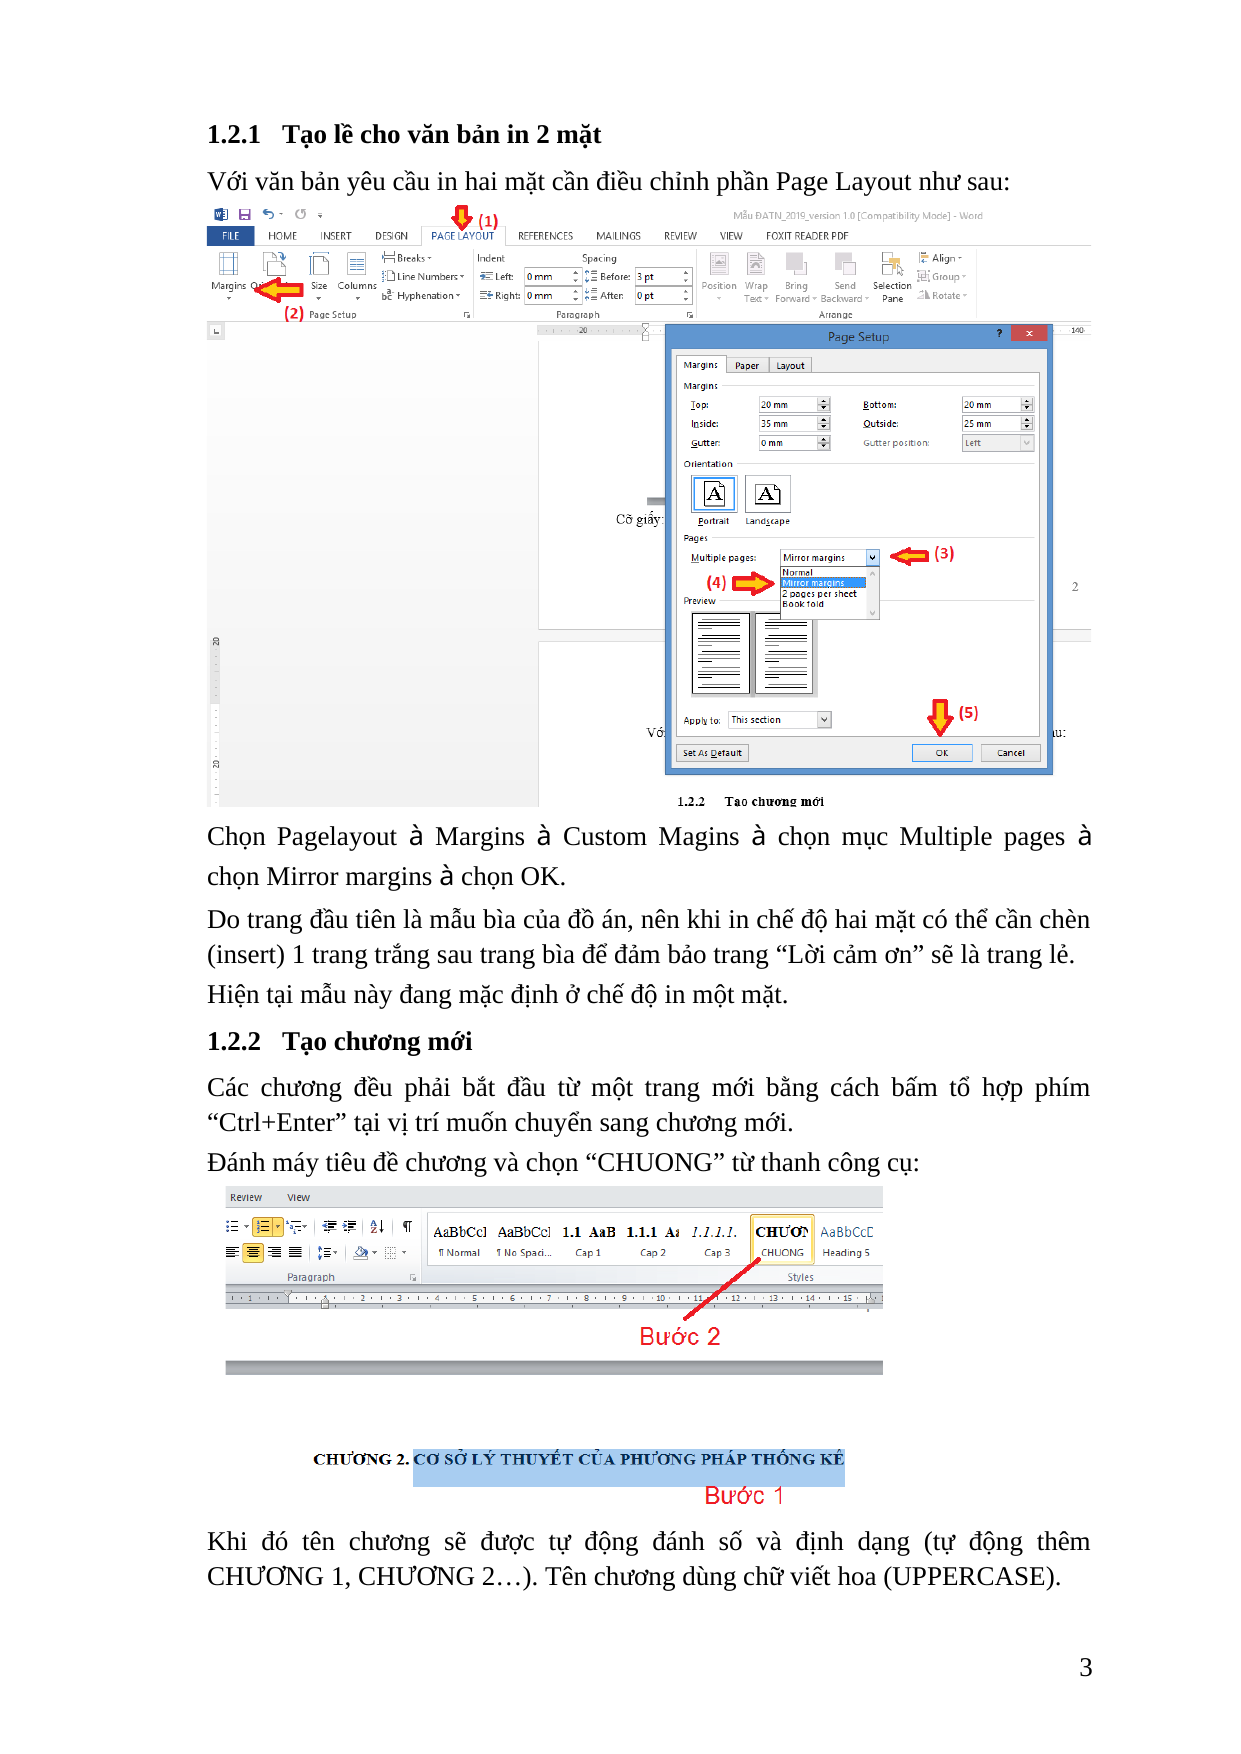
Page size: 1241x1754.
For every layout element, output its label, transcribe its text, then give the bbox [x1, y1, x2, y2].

subtitle Tạo lề cho văn bản in 2 mặt [207, 118, 1092, 149]
subtitle Tạo chương mới [207, 1025, 1092, 1056]
text Đánh máy tiêu đề chương và chọn “CHUONG” từ thanh công cụ: [207, 1146, 1092, 1177]
text Với văn bản yêu cầu in hai mặt cần điều chỉnh phần Page Layout như sau: [207, 165, 1092, 196]
text Do trang đầu tiên là mẫu bìa của đồ án, nên khi in chế độ hai mặt có thể cần chèn (insert) 1 trang trắng sau trang bìa để đảm bảo trang “Lời cảm ơn” sẽ là trang lẻ. [207, 903, 1092, 969]
text Hiện tại mẫu này đang mặc định ở chế độ in một mặt. [207, 978, 1092, 1009]
text Các chương đều phải bắt đầu từ một trang mới bằng cách bấm tổ hợp phím “Ctrl+Enter” tại vị trí muốn chuyển sang chương mới. [207, 1071, 1092, 1137]
picture [206, 205, 1092, 807]
text Khi đó tên chương sẽ được tự động đánh số và định dạng (tự động thêm CHƯƠNG 1, CHƯƠNG 2…). Tên chương dùng chữ viết hoa (UPPERCASE). [207, 1525, 1092, 1591]
text Chọn Pagelayout à Margins à Custom Magins à chọn mục Multiple pages à chọn Mirror margins à chọn OK. [207, 816, 1092, 894]
